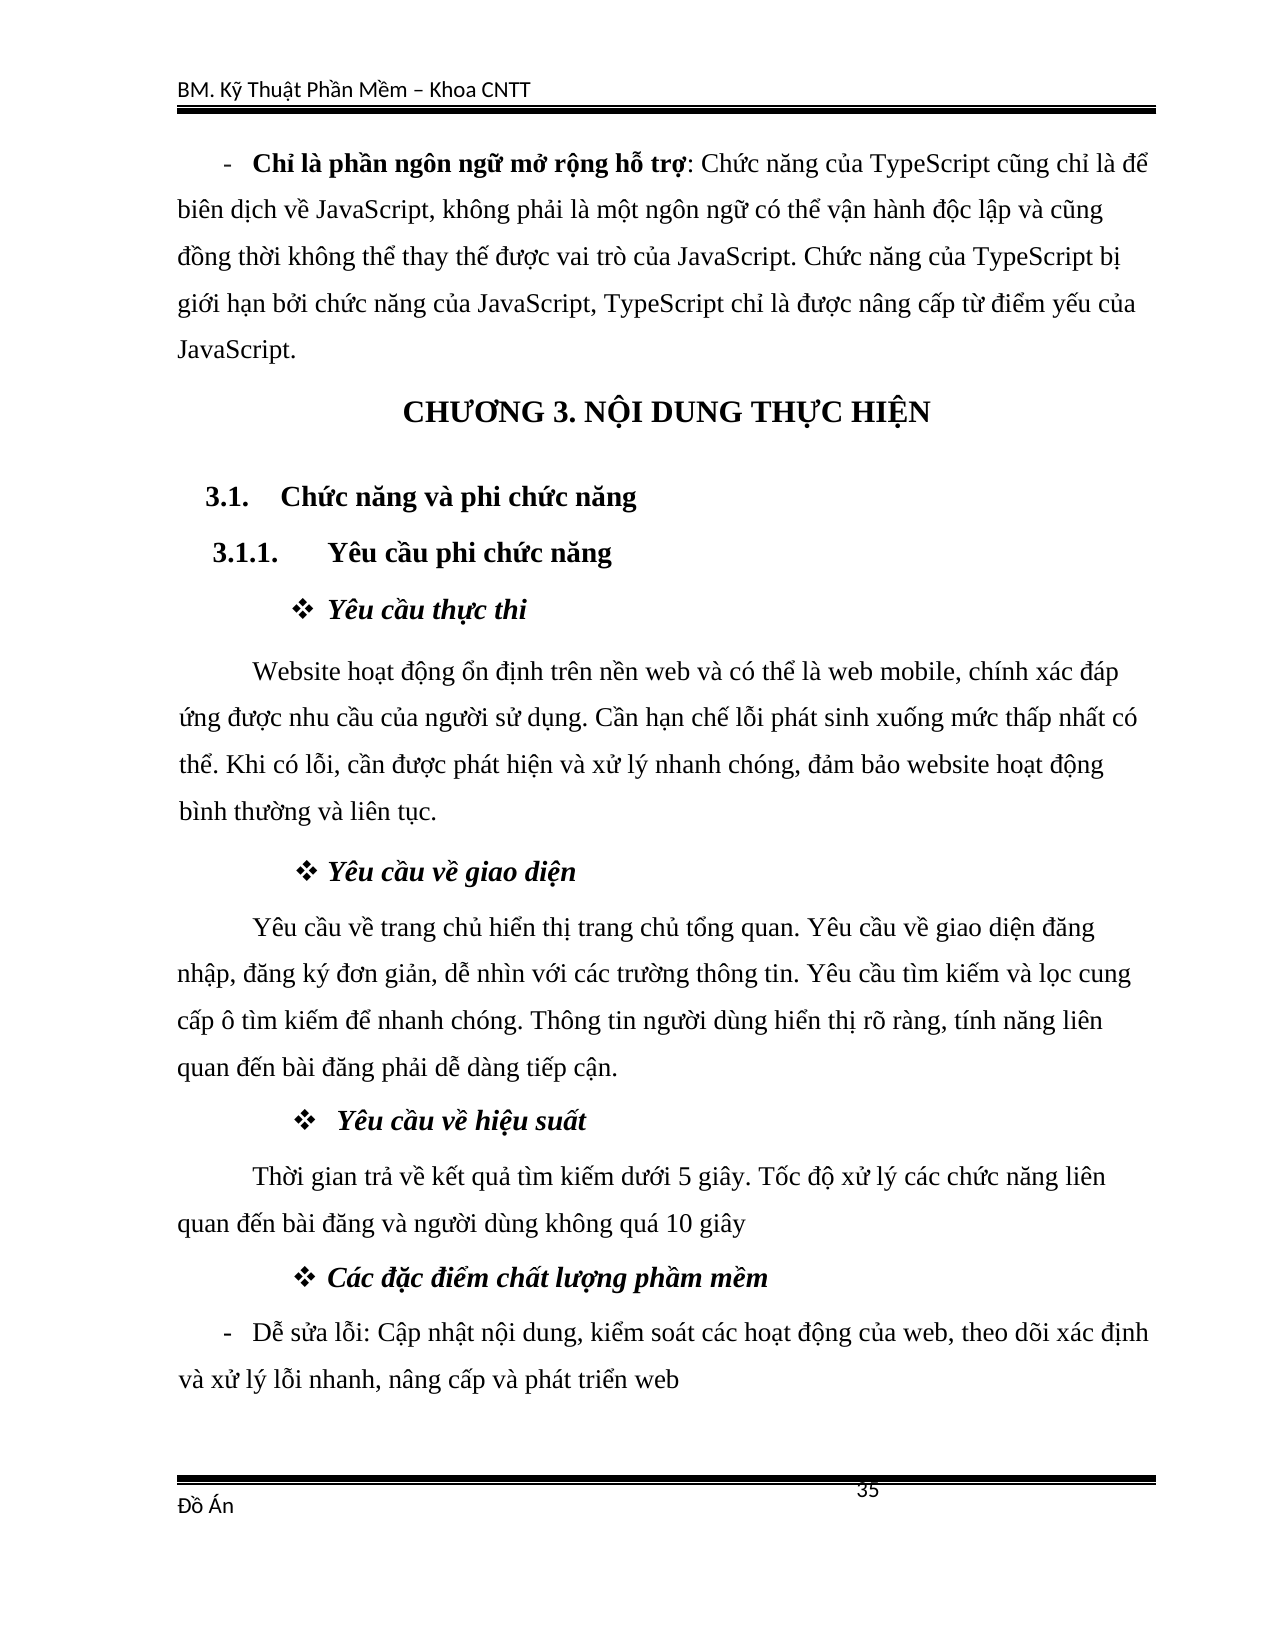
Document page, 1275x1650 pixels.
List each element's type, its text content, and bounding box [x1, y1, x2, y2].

subtitle Yêu cầu thực thi [289, 592, 1156, 626]
list Chỉ là phần ngôn ngữ mở rộng hỗ trợ: Chức năng của TypeScript cũng chỉ là để biên dịch về JavaScript, không phải là một ngôn ngữ có thể vận hành độc lập và cũng đồng thời không thể thay thế được vai trò của JavaScript. Chức năng của TypeScript bị giới hạn bởi chức năng của JavaScript, TypeScript chỉ là được nâng cấp từ điểm yếu của JavaScript. [177, 147, 1156, 365]
list Dễ sửa lỗi: Cập nhật nội dung, kiểm soát các hoạt động của web, theo dõi xác định và xử lý lỗi nhanh, nâng cấp và phát triển web [178, 1316, 1156, 1394]
list Yêu cầu về trang chủ hiển thị trang chủ tổng quan. Yêu cầu về giao diện đăng nhập, đăng ký đơn giản, dễ nhìn với các trường thông tin. Yêu cầu tìm kiếm và lọc cung cấp ô tìm kiếm để nhanh chóng. Thông tin người dùng hiển thị rõ ràng, tính năng liên quan đến bài đăng phải dễ dàng tiếp cận. [177, 911, 1156, 1082]
text CHƯƠNG 3. NỘI DUNG THỰC HIỆN [177, 393, 1156, 429]
subtitle Yêu cầu về hiệu suất [292, 1103, 1156, 1137]
subtitle Chức năng và phi chức năng [205, 479, 1156, 512]
subtitle Yêu cầu phi chức năng [212, 535, 1156, 569]
subtitle Yêu cầu về giao diện [293, 854, 1156, 888]
list Thời gian trả về kết quả tìm kiếm dưới 5 giây. Tốc độ xử lý các chức năng liên quan đến bài đăng và người dùng không quá 10 giây [177, 1160, 1156, 1238]
list Website hoạt động ổn định trên nền web và có thể là web mobile, chính xác đáp ứng được nhu cầu của người sử dụng. Cần hạn chế lỗi phát sinh xuống mức thấp nhất có thể. Khi có lỗi, cần được phát hiện và xử lý nhanh chóng, đảm bảo website hoạt động bình thường và liên tục. [177, 655, 1156, 826]
subtitle Các đặc điểm chất lượng phầm mềm [292, 1260, 1156, 1293]
